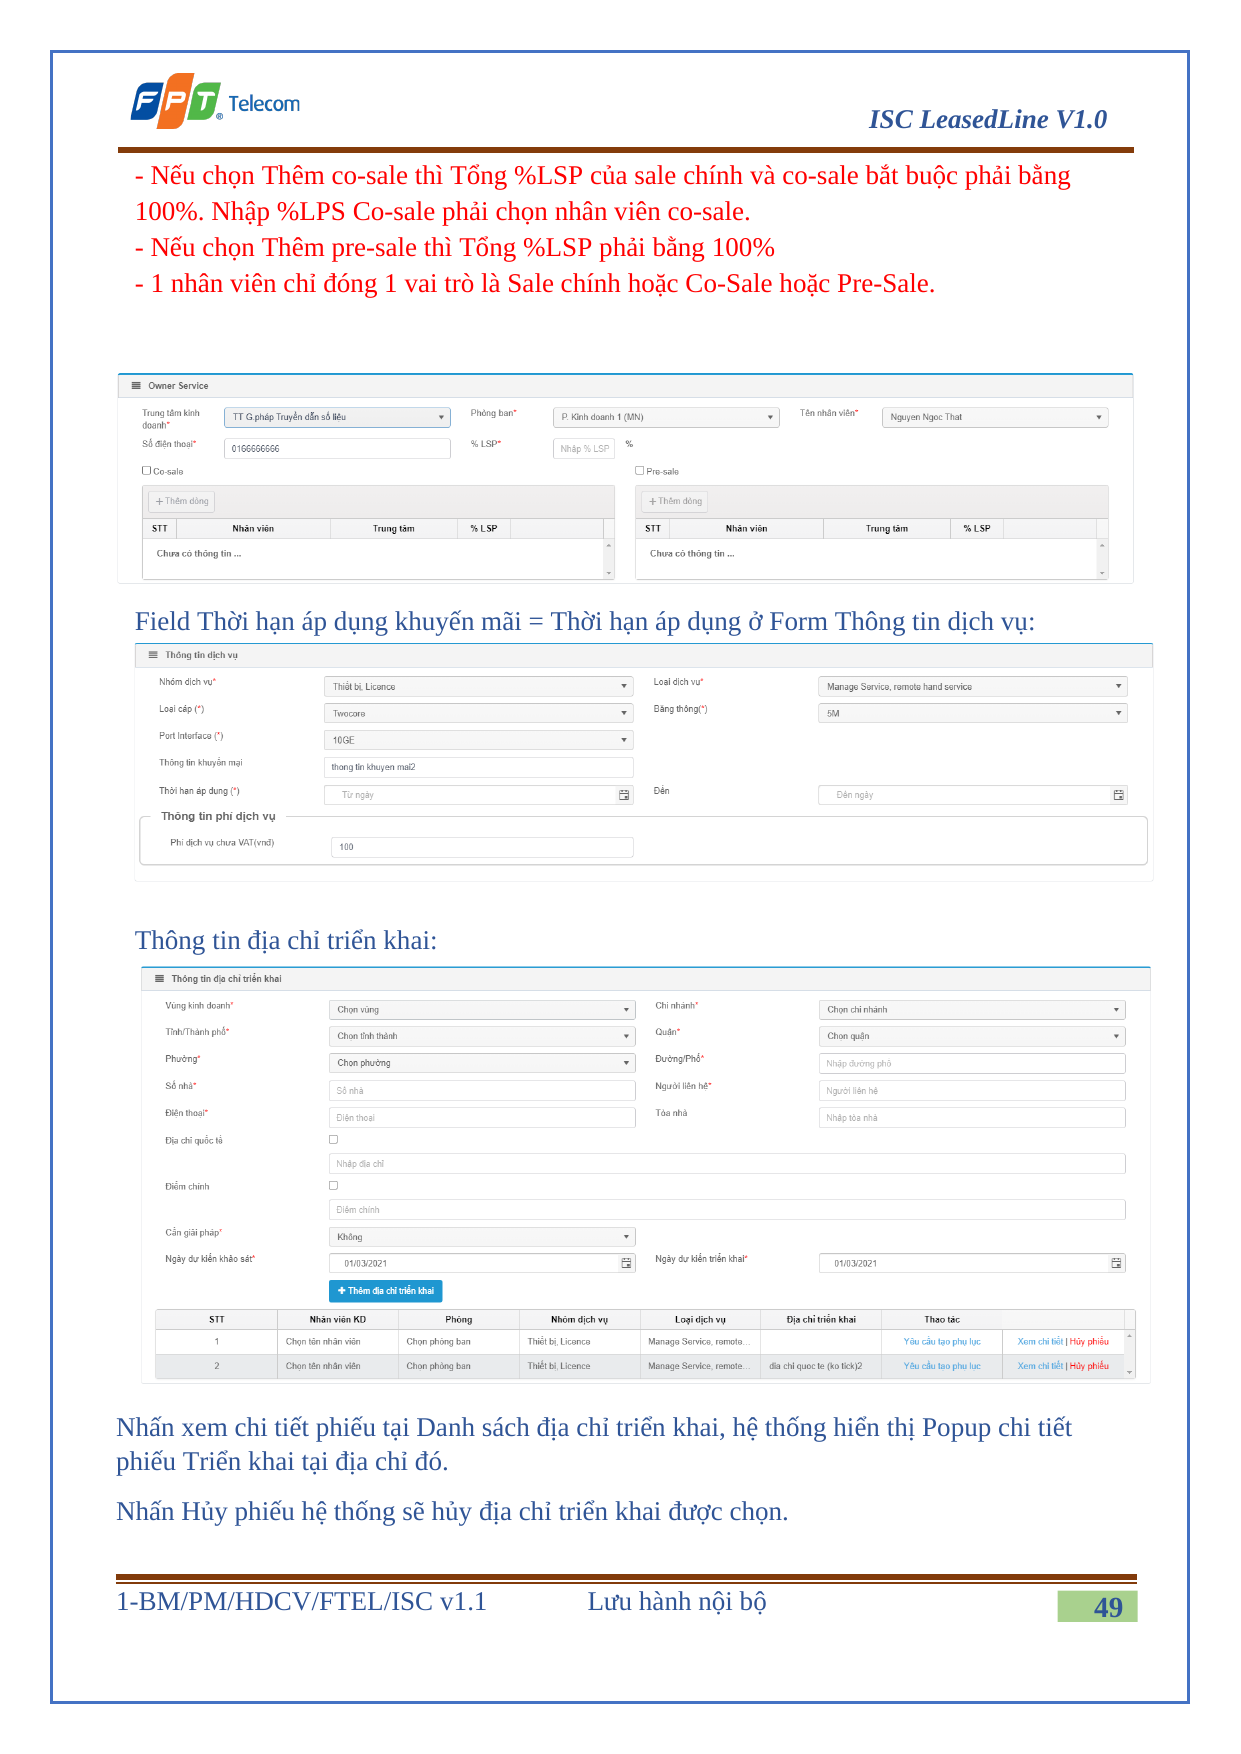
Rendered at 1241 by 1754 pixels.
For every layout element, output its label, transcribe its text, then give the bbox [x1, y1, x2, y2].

list - Nếu chọn Thêm co-sale thì Tổng %LSP của sale chính và co-sale bắt buộc phải bằng 100%. Nhập %LPS Co-sale phải chọn nhân viên co-sale. [134, 159, 1137, 226]
picture [115, 373, 1137, 587]
picture [134, 641, 1156, 884]
list Thông tin địa chỉ triển khai: [134, 924, 1137, 955]
picture [130, 73, 300, 129]
list - Nếu chọn Thêm pre-sale thì Tổng %LSP phải bằng 100% [134, 231, 1137, 262]
text Nhấn xem chi tiết phiếu tại Danh sách địa chỉ triển khai, hệ thống hiển thị Popup chi tiết phiếu Triển khai tại địa chỉ đó. [116, 1411, 1137, 1476]
list - 1 nhân viên chỉ đóng 1 vai trò là Sale chính hoặc Co-Sale hoặc Pre-Sale. [134, 267, 1137, 298]
picture [134, 959, 1156, 1386]
text Nhấn Hủy phiếu hệ thống sẽ hủy địa chỉ triển khai được chọn. [116, 1495, 1137, 1526]
list Field Thời hạn áp dụng khuyến mãi = Thời hạn áp dụng ở Form Thông tin dịch vụ: [134, 606, 1137, 637]
